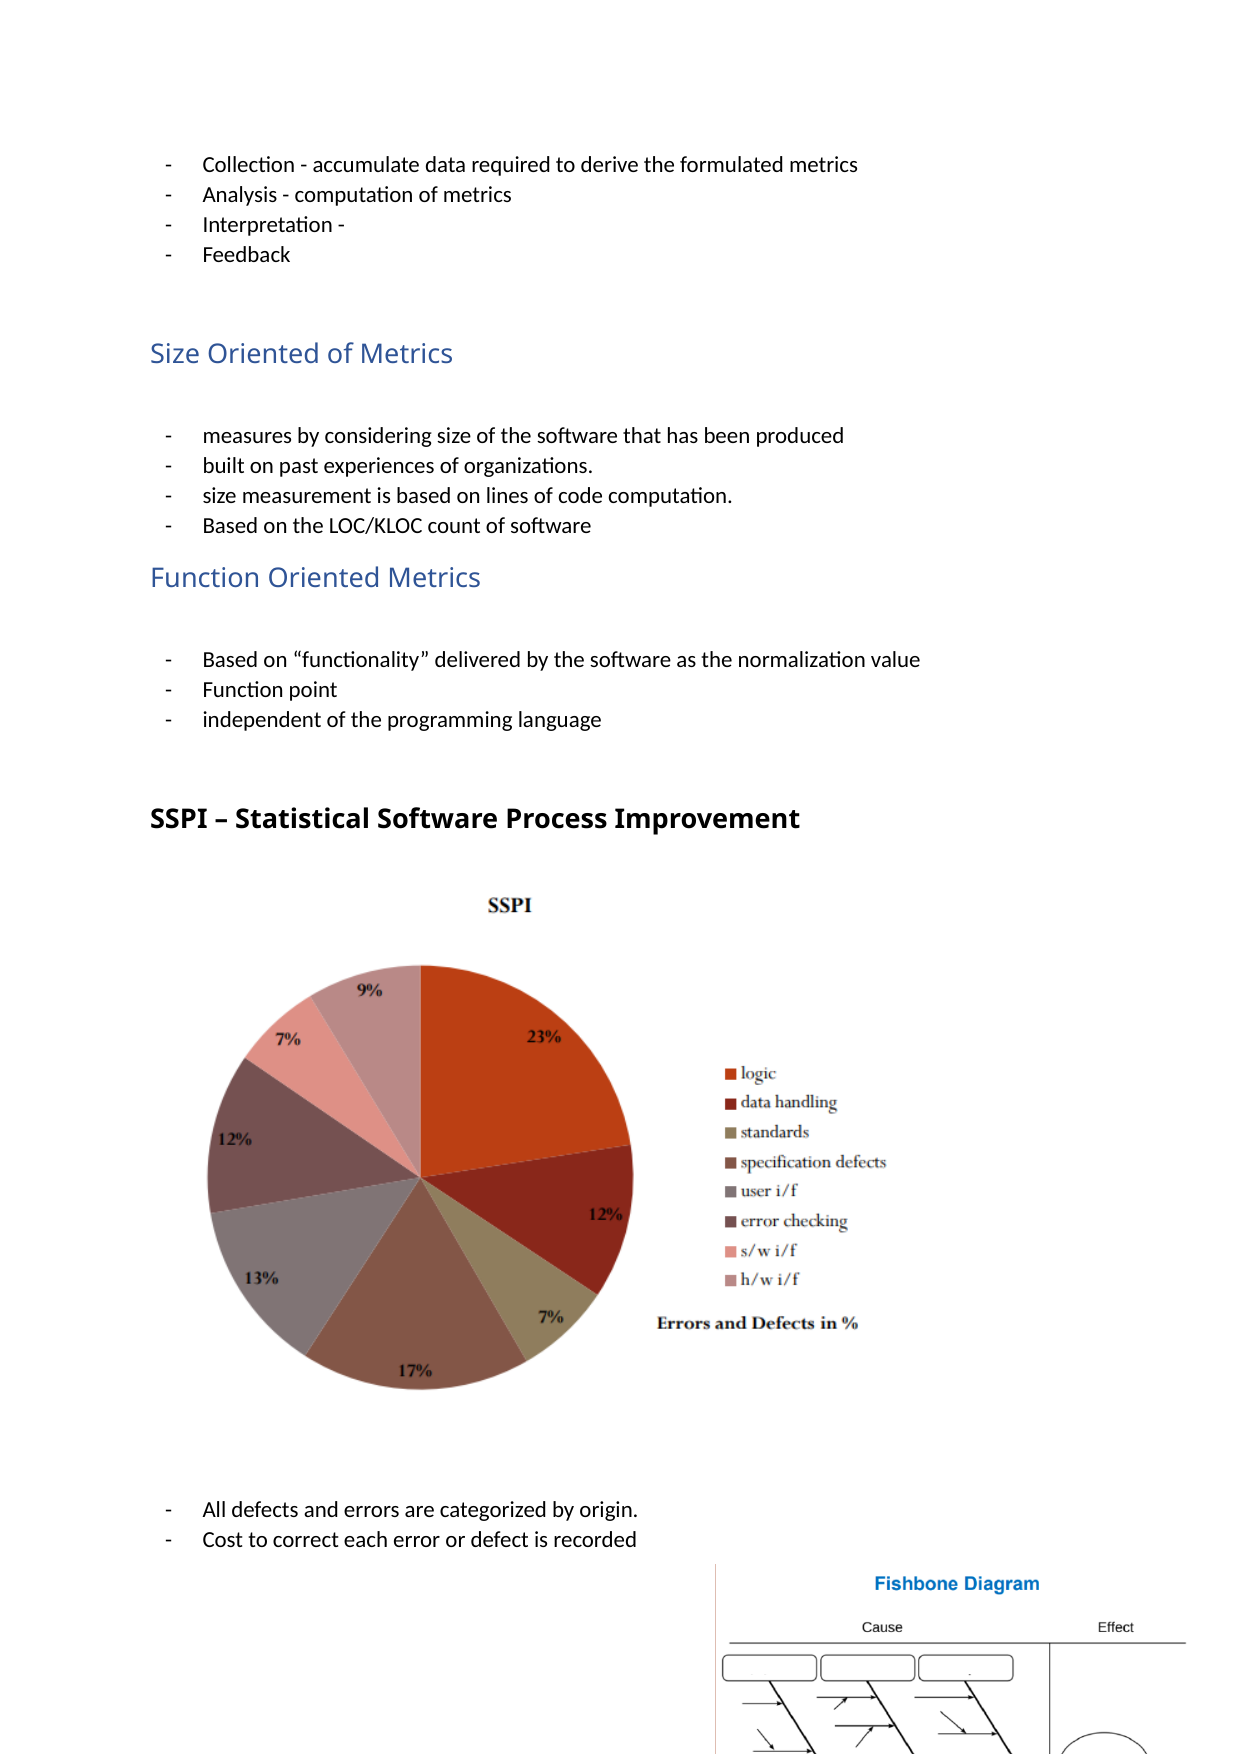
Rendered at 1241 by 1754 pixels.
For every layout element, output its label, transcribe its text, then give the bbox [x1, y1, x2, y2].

list Based on the LOC/KLOC count of software [165, 512, 1090, 540]
list Collection - accumulate data required to derive the formulated metrics [165, 150, 1090, 178]
list Function point [165, 675, 1090, 703]
subtitle Function Oriented Metrics [150, 558, 1090, 595]
list measures by considering size of the software that has been produced [165, 421, 1090, 449]
list Interpretation - [165, 210, 1090, 238]
picture [715, 1564, 1200, 1754]
list built on past experiences of organizations. [165, 451, 1090, 479]
list Based on “functionality” delivered by the software as the normalization value [165, 645, 1090, 673]
list size measurement is based on lines of code computation. [165, 481, 1090, 509]
list Feedback [165, 241, 1090, 269]
list independent of the programming language [165, 706, 1090, 734]
subtitle Size Oriented of Metrics [150, 334, 1090, 371]
list Cost to correct each error or defect is recorded [165, 1526, 1090, 1554]
subtitle SSPI – Statistical Software Process Improvement [150, 799, 1090, 836]
list Analysis - computation of metrics [165, 180, 1090, 208]
list All defects and errors are categorized by origin. [165, 1495, 1090, 1523]
picture [150, 886, 928, 1484]
